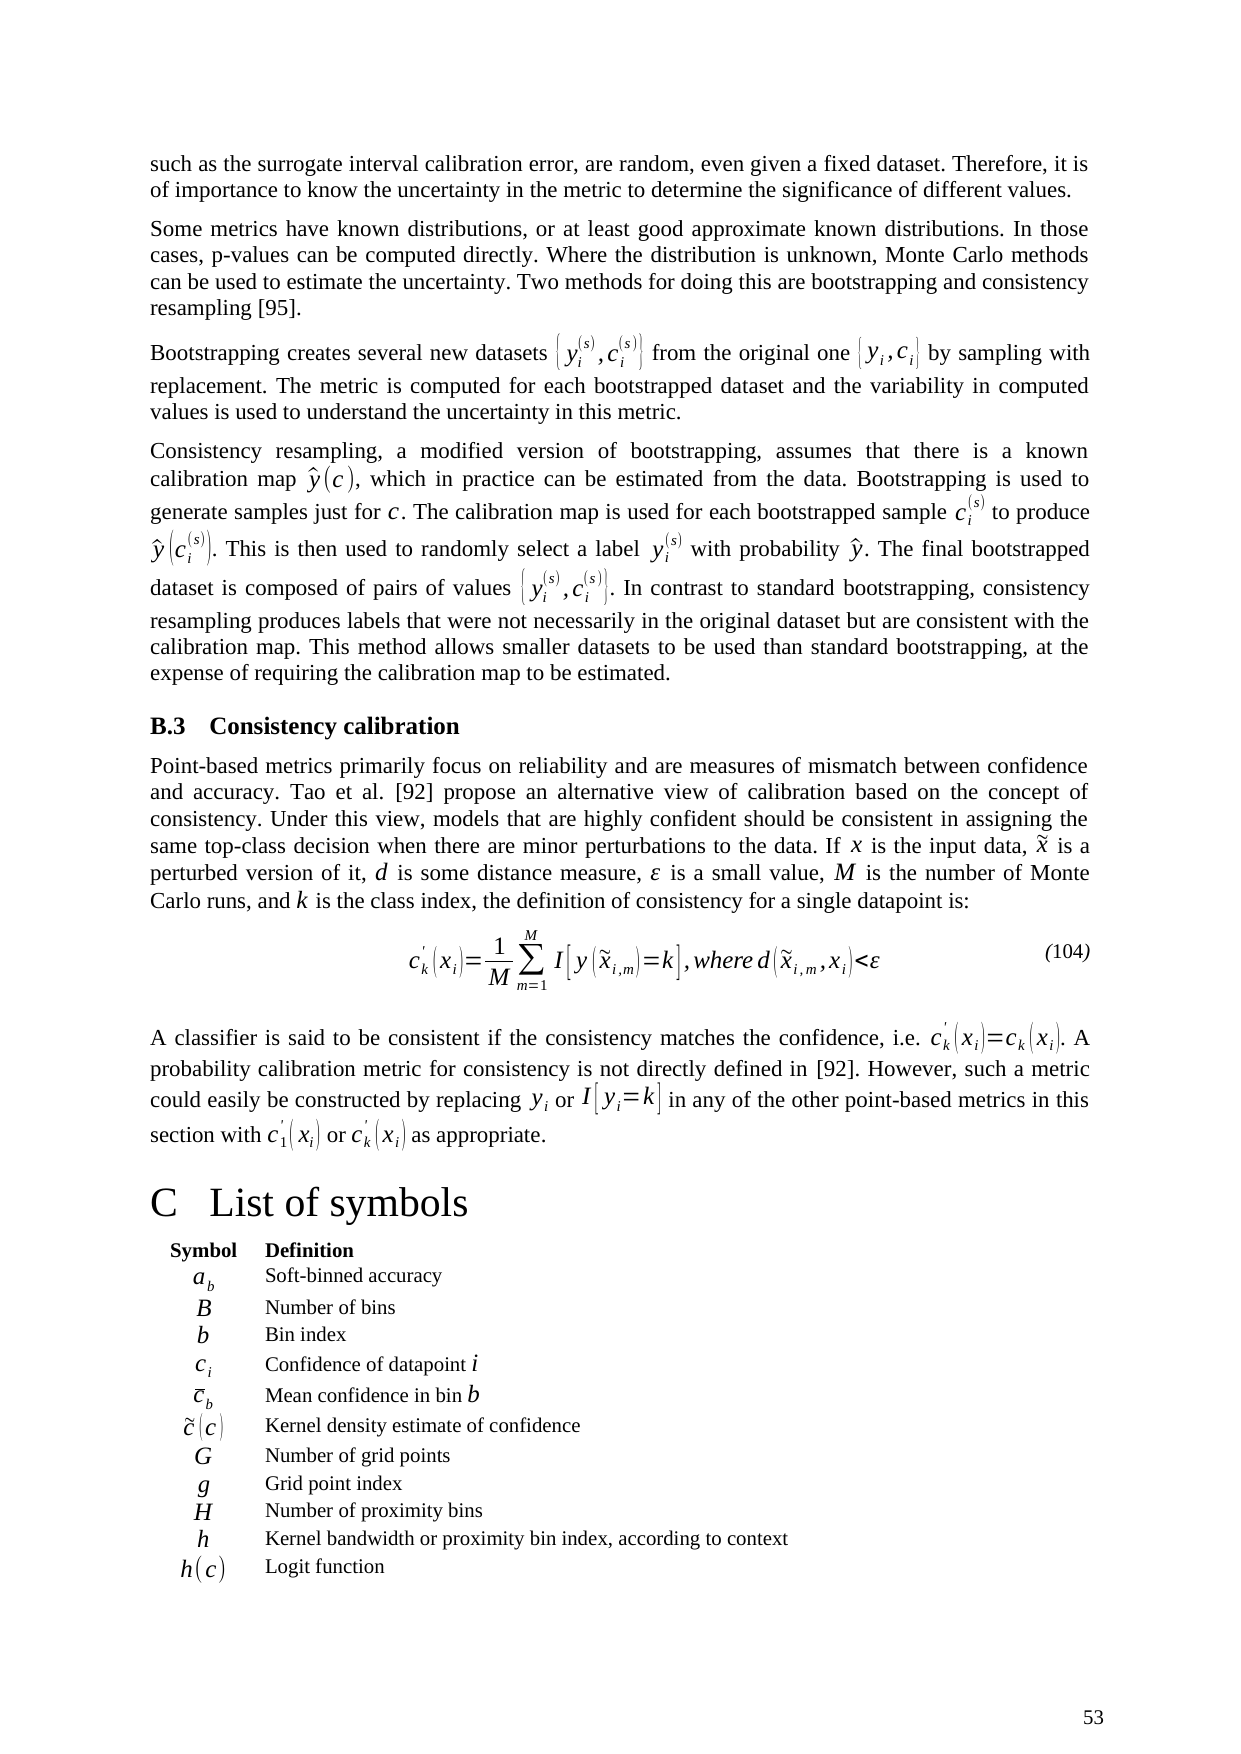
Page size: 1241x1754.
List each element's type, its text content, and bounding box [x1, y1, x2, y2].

table_cell Kernel bandwidth or proximity bin index, according to context [254, 1526, 962, 1553]
table_cell Bin index [254, 1322, 962, 1350]
table_header Symbol [154, 1238, 253, 1263]
table_cell Logit function [254, 1554, 962, 1583]
table_cell [154, 1443, 253, 1471]
text Point-based metrics primarily focus on reliability and are measures of mismatch between confidence and accuracy. Tao et al. [92] propose an alternative view of calibration based on the concept of consistency. Under this view, models that are highly confident should be consistent in assigning the same top-class decision when there are minor perturbations to the data. If is the input data, is a perturbed version of it, is some distance measure, is a small value, is the number of Monte Carlo runs, and is the class index, the definition of consistency for a single datapoint is: [150, 752, 1090, 914]
table_cell [154, 1350, 253, 1381]
table_cell [154, 1526, 253, 1553]
table_cell Number of proximity bins [254, 1498, 962, 1526]
text Consistency resampling, a modified version of bootstrapping, assumes that there is a known calibration map , which in practice can be estimated from the data. Bootstrapping is used to generate samples just for . The calibration map is used for each bootstrapped sample to produce . This is then used to randomly select a label with probability . The final bootstrapped dataset is composed of pairs of values . In contrast to standard bootstrapping, consistency resampling produces labels that were not necessarily in the original dataset but are consistent with the calibration map. This method allows smaller datasets to be used than standard bootstrapping, at the expense of requiring the calibration map to be estimated. [150, 437, 1090, 686]
text Bootstrapping creates several new datasets from the original one by sampling with replacement. The metric is computed for each bootstrapped dataset and the variability in computed values is used to understand the uncertainty in this metric. [150, 333, 1090, 425]
text A classifier is said to be consistent if the consistency matches the confidence, i.e. . A probability calibration metric for consistency is not directly defined in [92]. However, such a metric could easily be constructed by replacing or in any of the other point-based metrics in this section with or as appropriate. [150, 1019, 1090, 1153]
table_cell Kernel density estimate of confidence [254, 1413, 962, 1443]
table_cell Mean confidence in bin [254, 1381, 962, 1412]
table_cell [154, 1263, 253, 1294]
text Some metrics have known distributions, or at least good approximate known distributions. In those cases, p-values can be computed directly. Where the distribution is unknown, Monte Carlo methods can be used to estimate the uncertainty. Two methods for doing this are bootstrapping and consistency resampling [95]. [150, 215, 1090, 321]
table_cell [154, 1471, 253, 1498]
table_cell [154, 1554, 253, 1583]
table_cell Number of bins [254, 1295, 962, 1322]
table_cell Soft-binned accuracy [254, 1263, 962, 1294]
table_cell [154, 1413, 253, 1443]
table_header (104) [975, 926, 1101, 1006]
table_cell [154, 1381, 253, 1412]
table_cell Number of grid points [254, 1443, 962, 1471]
text List of symbols [150, 1178, 1090, 1226]
table_cell [154, 1295, 253, 1322]
table_cell [154, 1498, 253, 1526]
table_header [257, 926, 974, 1006]
table_cell Confidence of datapoint [254, 1350, 962, 1381]
table_cell Grid point index [254, 1471, 962, 1498]
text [150, 150, 1090, 203]
text Consistency calibration [150, 711, 1090, 739]
table_cell [154, 1322, 253, 1350]
table_header Definition [254, 1238, 962, 1263]
